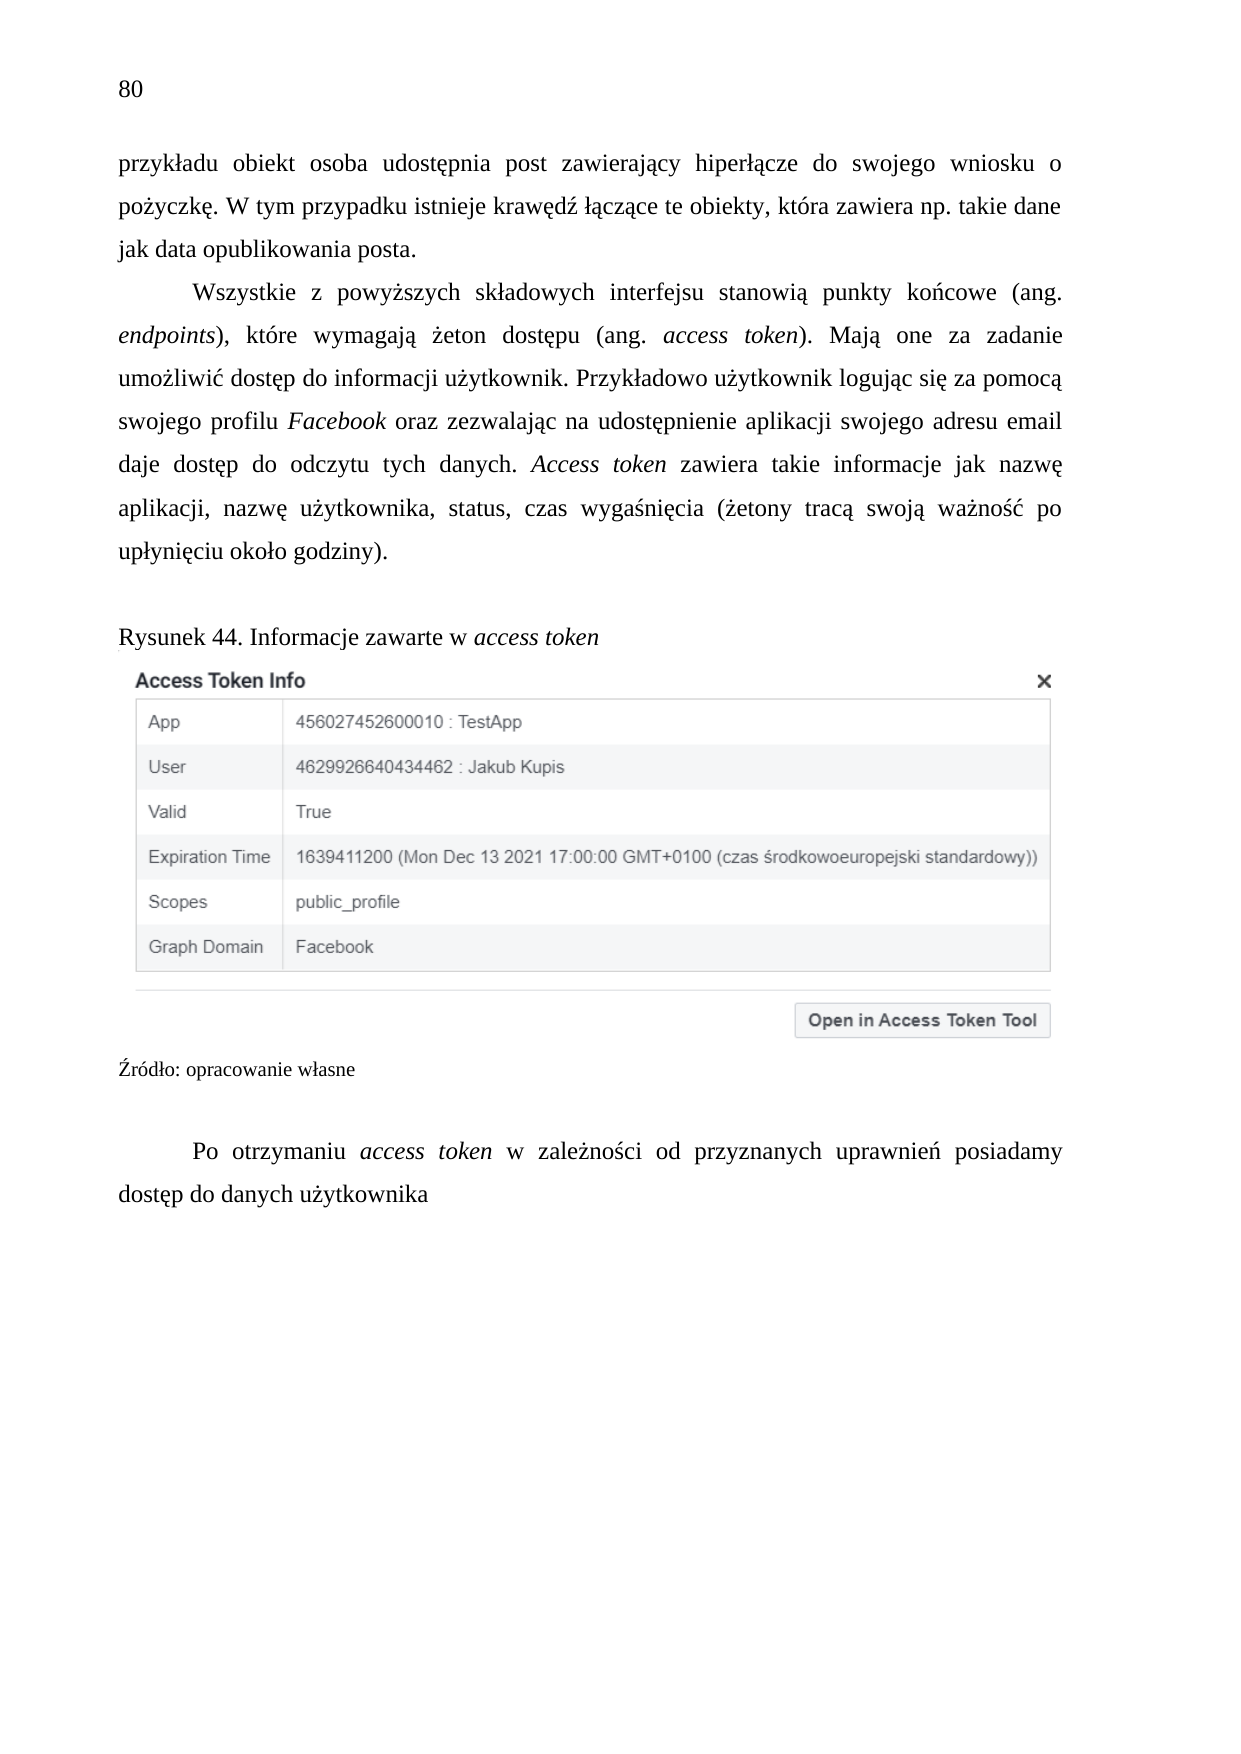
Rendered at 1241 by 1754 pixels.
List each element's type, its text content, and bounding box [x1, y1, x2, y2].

text Wszystkie z powyższych składowych interfejsu stanowią punkty końcowe (ang. endpoints), które wymagają żeton dostępu (ang. access token). Mają one za zadanie umożliwić dostęp do informacji użytkownik. Przykładowo użytkownik logując się za pomocą swojego profilu Facebook oraz zezwalając na udostępnienie aplikacji swojego adresu email daje dostęp do odczytu tych danych. Access token zawiera takie informacje jak nazwę aplikacji, nazwę użytkownika, status, czas wygaśnięcia (żetony tracą swoją ważność po upłynięciu około godziny). [118, 277, 1063, 564]
picture [118, 650, 1063, 1043]
text Źródło: opracowanie własne [118, 1057, 1063, 1081]
text Rysunek 44. Informacje zawarte w access token [118, 622, 1063, 650]
text Po otrzymaniu access token w zależności od przyznanych uprawnień posiadamy dostęp do danych użytkownika [118, 1136, 1063, 1208]
